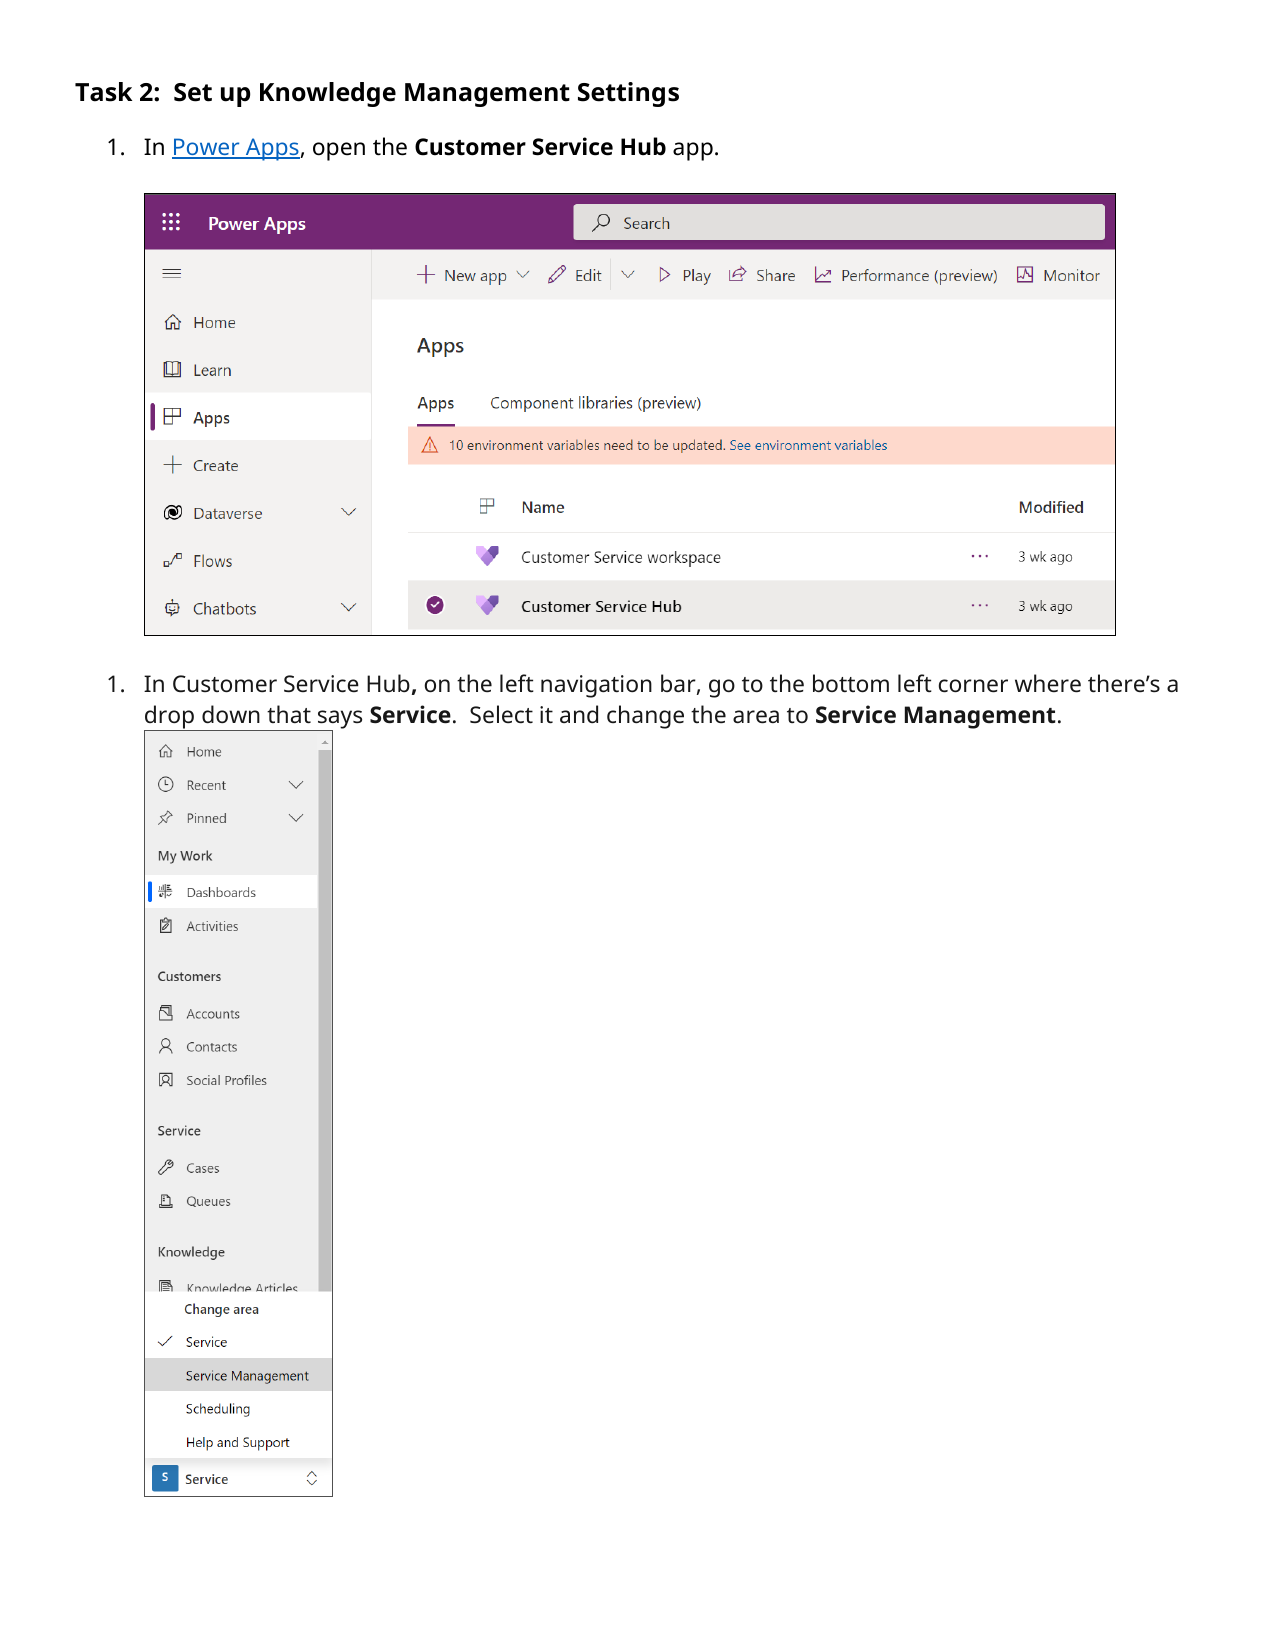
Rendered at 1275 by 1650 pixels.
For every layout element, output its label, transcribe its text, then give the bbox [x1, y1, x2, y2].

picture [145, 194, 1115, 635]
picture [145, 731, 332, 1496]
list In Power Apps, open the Customer Service Hub app. [106, 131, 1200, 162]
subtitle Task 2: Set up Knowledge Management Settings [75, 75, 1200, 109]
list In Customer Service Hub, on the left navigation bar, go to the bottom left corner where there’s a drop down that says Service. Select it and change the area to Service Management. [106, 667, 1200, 730]
